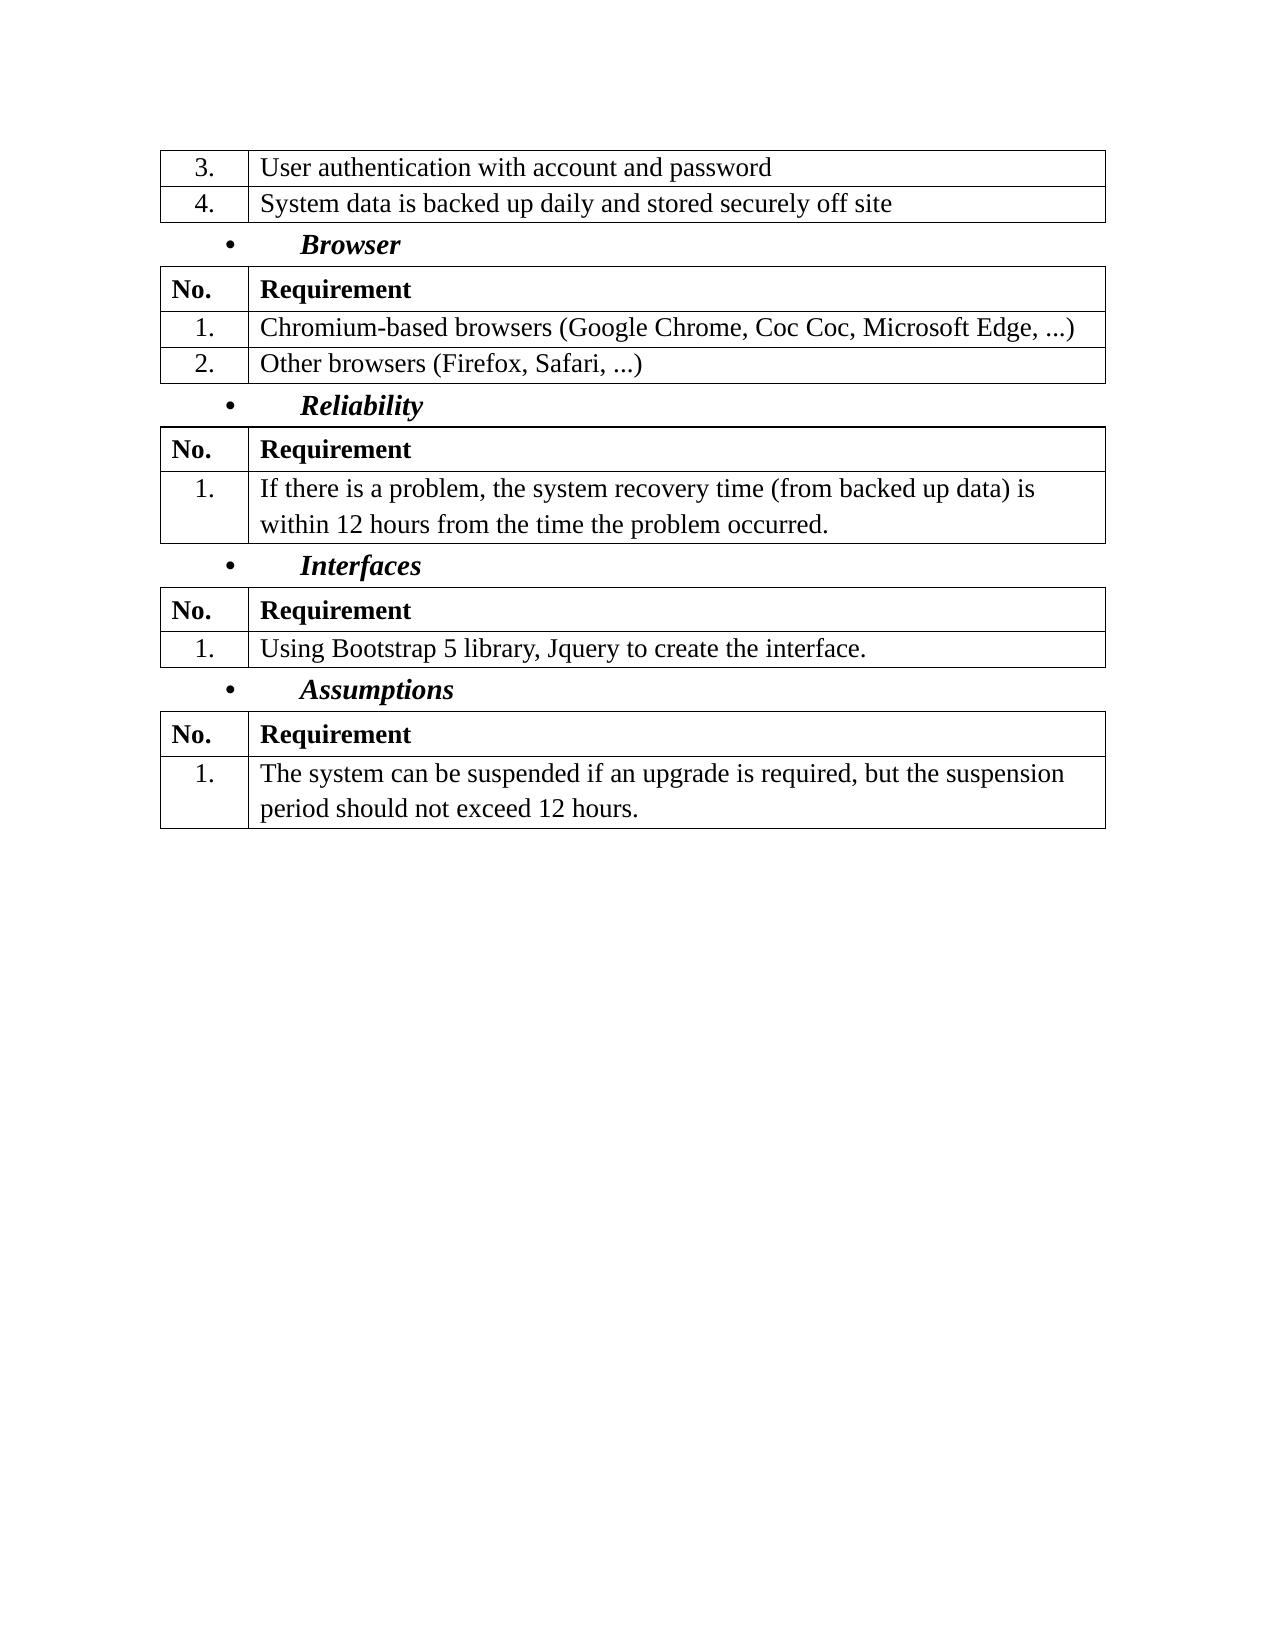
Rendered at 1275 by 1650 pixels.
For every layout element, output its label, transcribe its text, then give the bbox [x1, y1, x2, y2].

table_header No. [161, 712, 248, 756]
table_cell 1. [161, 632, 248, 667]
table_header No. [161, 428, 248, 471]
table_header Requirement [249, 428, 1105, 471]
table_cell If there is a problem, the system recovery time (from backed up data) is within 12 hours from the time the problem occurred. [249, 472, 1105, 543]
list Assumptions [225, 672, 1125, 706]
table_cell System data is backed up daily and stored securely off site [249, 187, 1105, 222]
table_cell 3. [161, 151, 248, 186]
table_header Requirement [249, 267, 1105, 311]
table_header No. [161, 588, 248, 631]
table_cell 1. [161, 472, 248, 543]
table_cell Using Bootstrap 5 library, Jquery to create the interface. [249, 632, 1105, 667]
list Reliability [225, 388, 1125, 421]
table_header No. [161, 267, 248, 311]
table_cell User authentication with account and password [249, 151, 1105, 186]
list Browser [225, 227, 1125, 261]
table_cell Chromium-based browsers (Google Chrome, Coc Coc, Microsoft Edge, ...) [249, 312, 1105, 347]
table_header Requirement [249, 588, 1105, 631]
table_cell 1. [161, 312, 248, 347]
table_header Requirement [249, 712, 1105, 756]
table_cell 1. [161, 757, 248, 827]
table_cell 4. [161, 187, 248, 222]
table_cell 2. [161, 348, 248, 383]
list Interfaces [225, 548, 1125, 582]
table_cell The system can be suspended if an upgrade is required, but the suspension period should not exceed 12 hours. [249, 757, 1105, 827]
table_cell Other browsers (Firefox, Safari, ...) [249, 348, 1105, 383]
